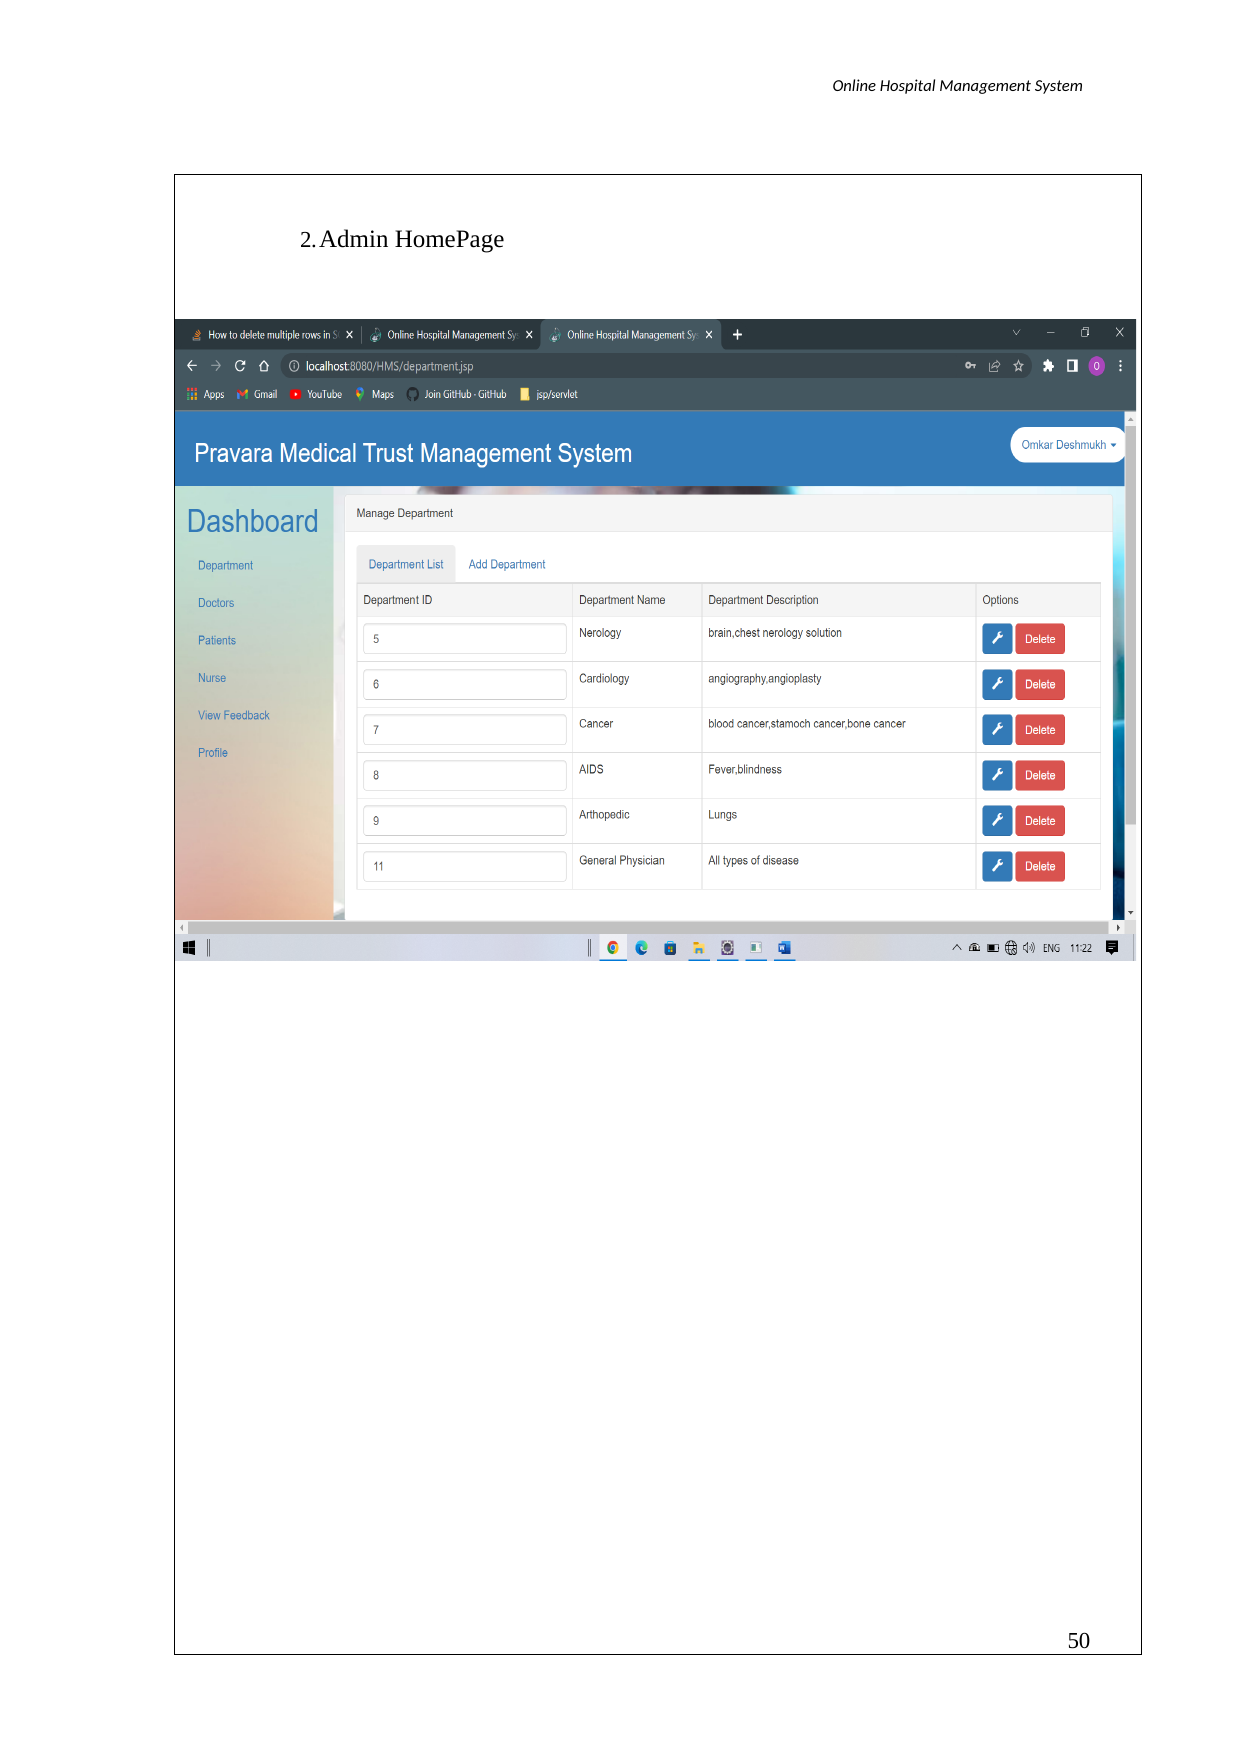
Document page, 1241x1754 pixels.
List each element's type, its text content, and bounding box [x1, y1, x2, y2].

picture [175, 319, 1137, 961]
list Admin HomePage [300, 224, 1142, 253]
